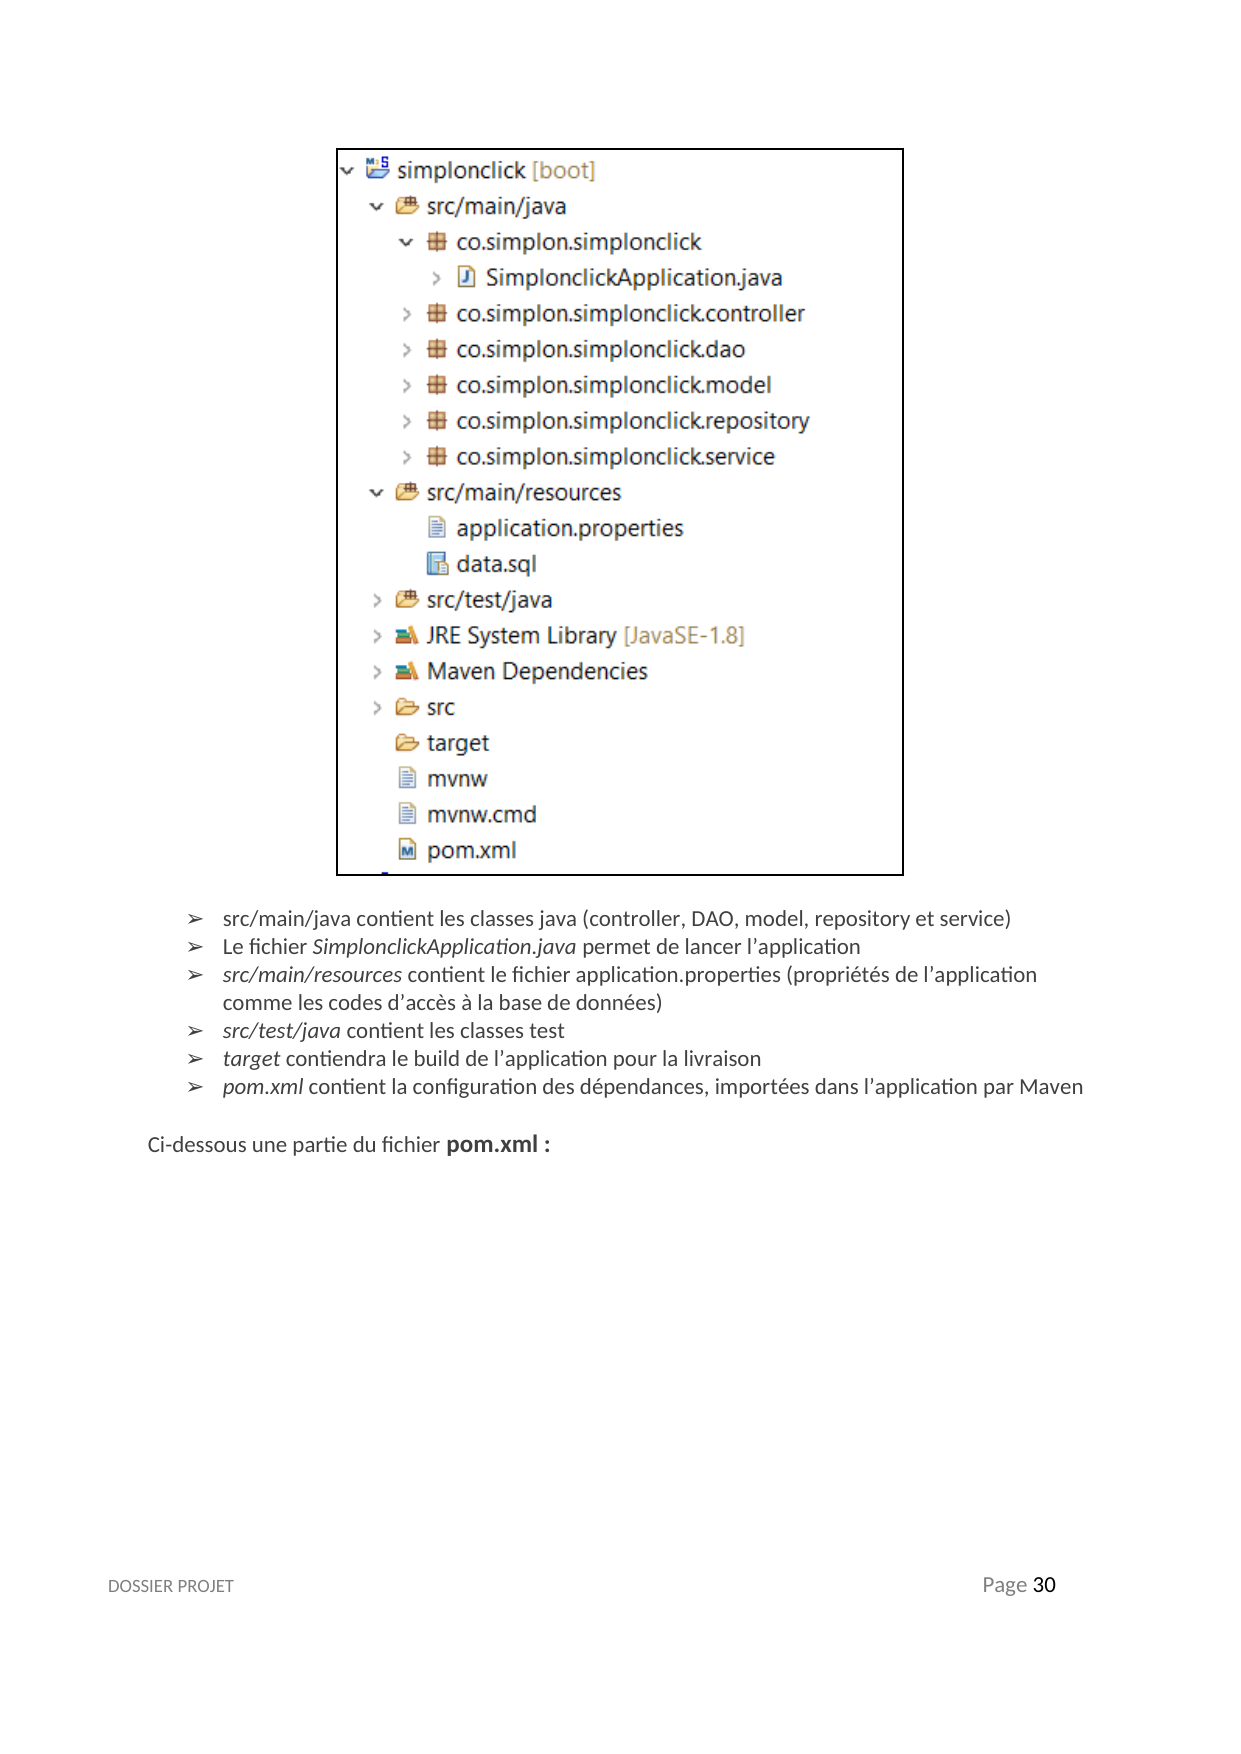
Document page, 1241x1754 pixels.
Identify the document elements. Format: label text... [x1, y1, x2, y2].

text Ci-dessous une partie du fichier pom.xml : [148, 1128, 1093, 1158]
list src/main/java contient les classes java (controller, DAO, model, repository et service) [185, 904, 1093, 932]
picture [338, 150, 902, 874]
list pom.xml contient la configuration des dépendances, importées dans l’application par Maven [185, 1072, 1093, 1100]
list src/test/java contient les classes test [185, 1016, 1093, 1044]
list src/main/resources contient le fichier application.properties (propriétés de l’application comme les codes d’accès à la base de données) [185, 960, 1093, 1016]
list target contiendra le build de l’application pour la livraison [185, 1044, 1093, 1072]
list Le fichier SimplonclickApplication.java permet de lancer l’application [185, 932, 1093, 960]
